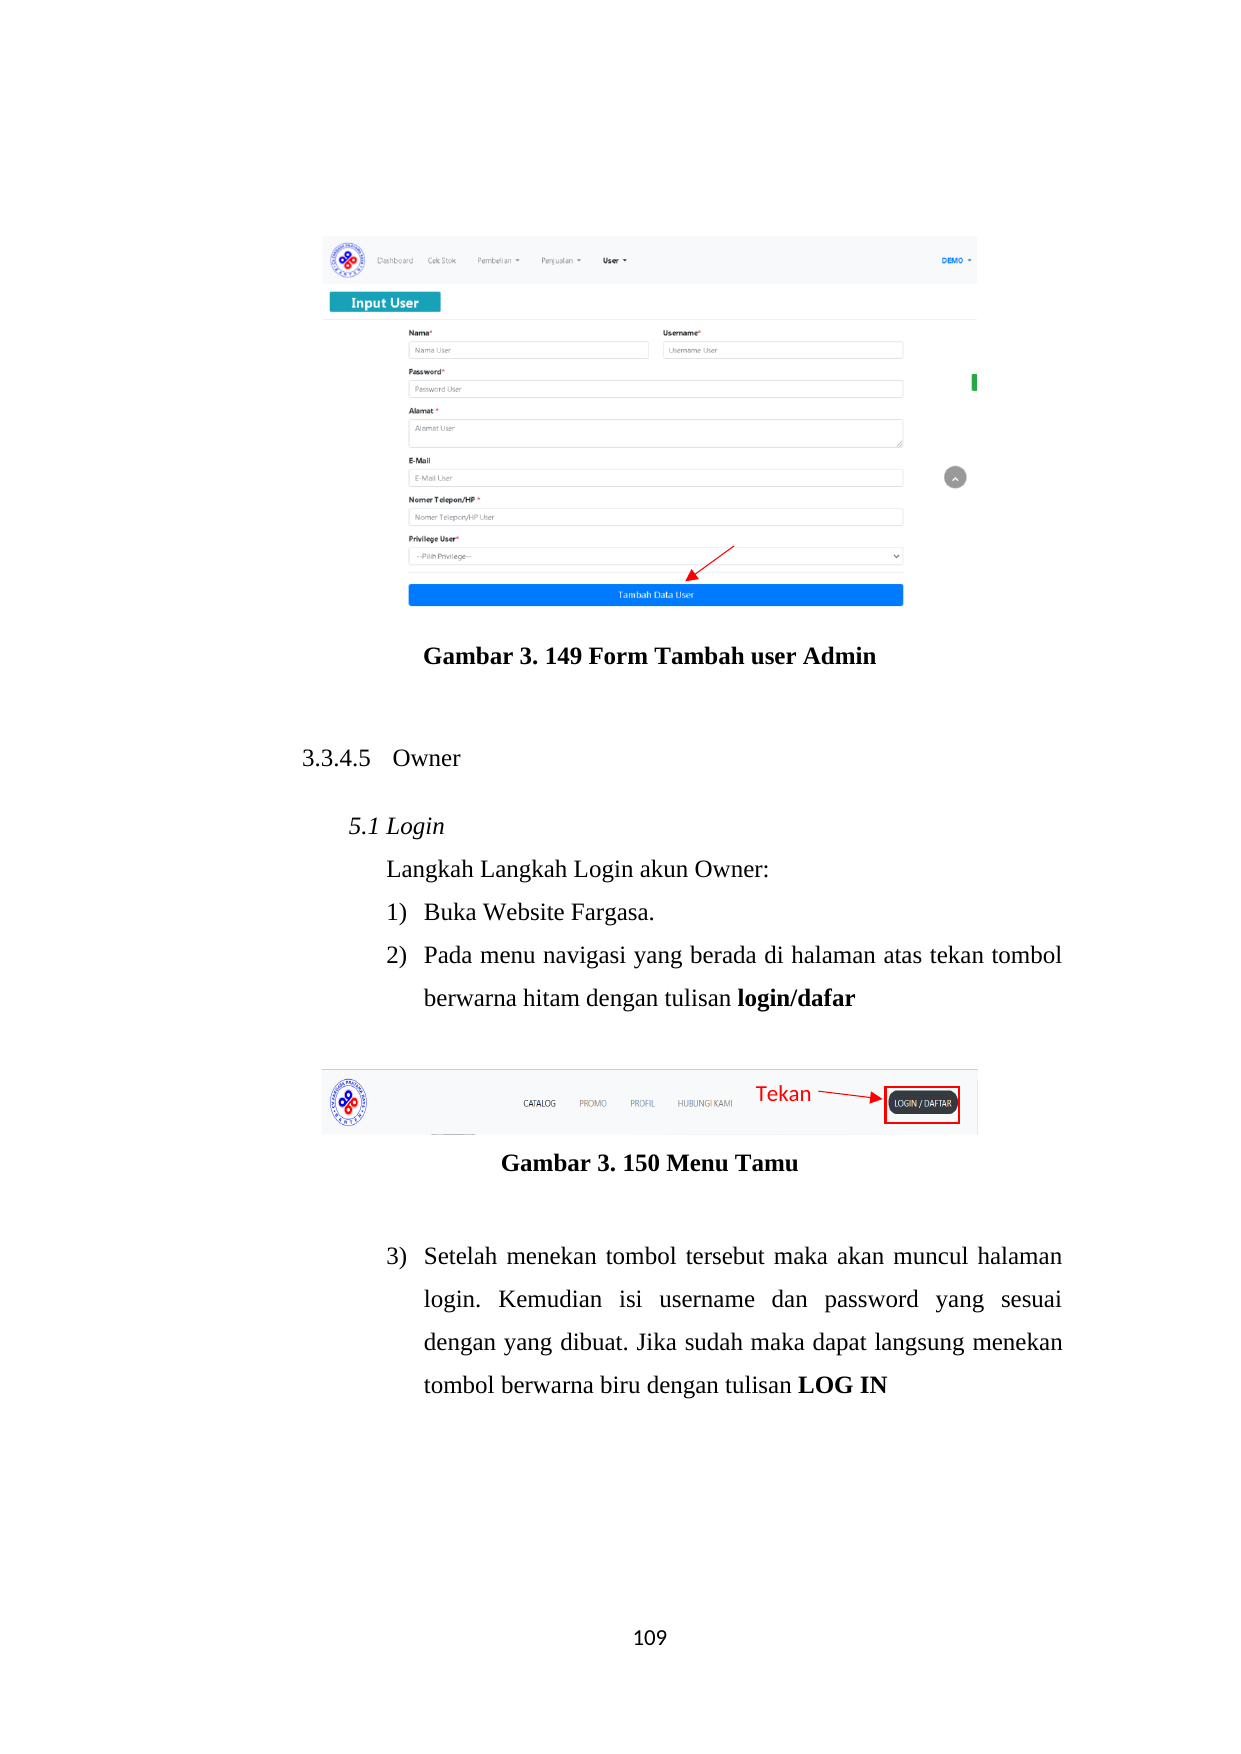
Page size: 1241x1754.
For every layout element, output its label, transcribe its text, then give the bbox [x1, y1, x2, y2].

list Pada menu navigasi yang berada di halaman atas tekan tombol berwarna hitam dengan tulisan login/dafar [386, 940, 1063, 1012]
text Gambar 3. 149 Form Tambah user Admin [236, 641, 1063, 670]
list Setelah menekan tombol tersebut maka akan muncul halaman login. Kemudian isi username dan password yang sesuai dengan yang dibuat. Jika sudah maka dapat langsung menekan tombol berwarna biru dengan tulisan LOG IN [386, 1241, 1063, 1399]
picture [321, 1069, 978, 1135]
subtitle Owner [302, 743, 1063, 771]
text Langkah Langkah Login akun Owner: [236, 854, 1063, 883]
picture [322, 236, 977, 628]
text Gambar 3. 150 Menu Tamu [236, 1148, 1063, 1177]
list Buka Website Fargasa. [386, 897, 1063, 926]
list 5.1 Login [349, 811, 1063, 839]
